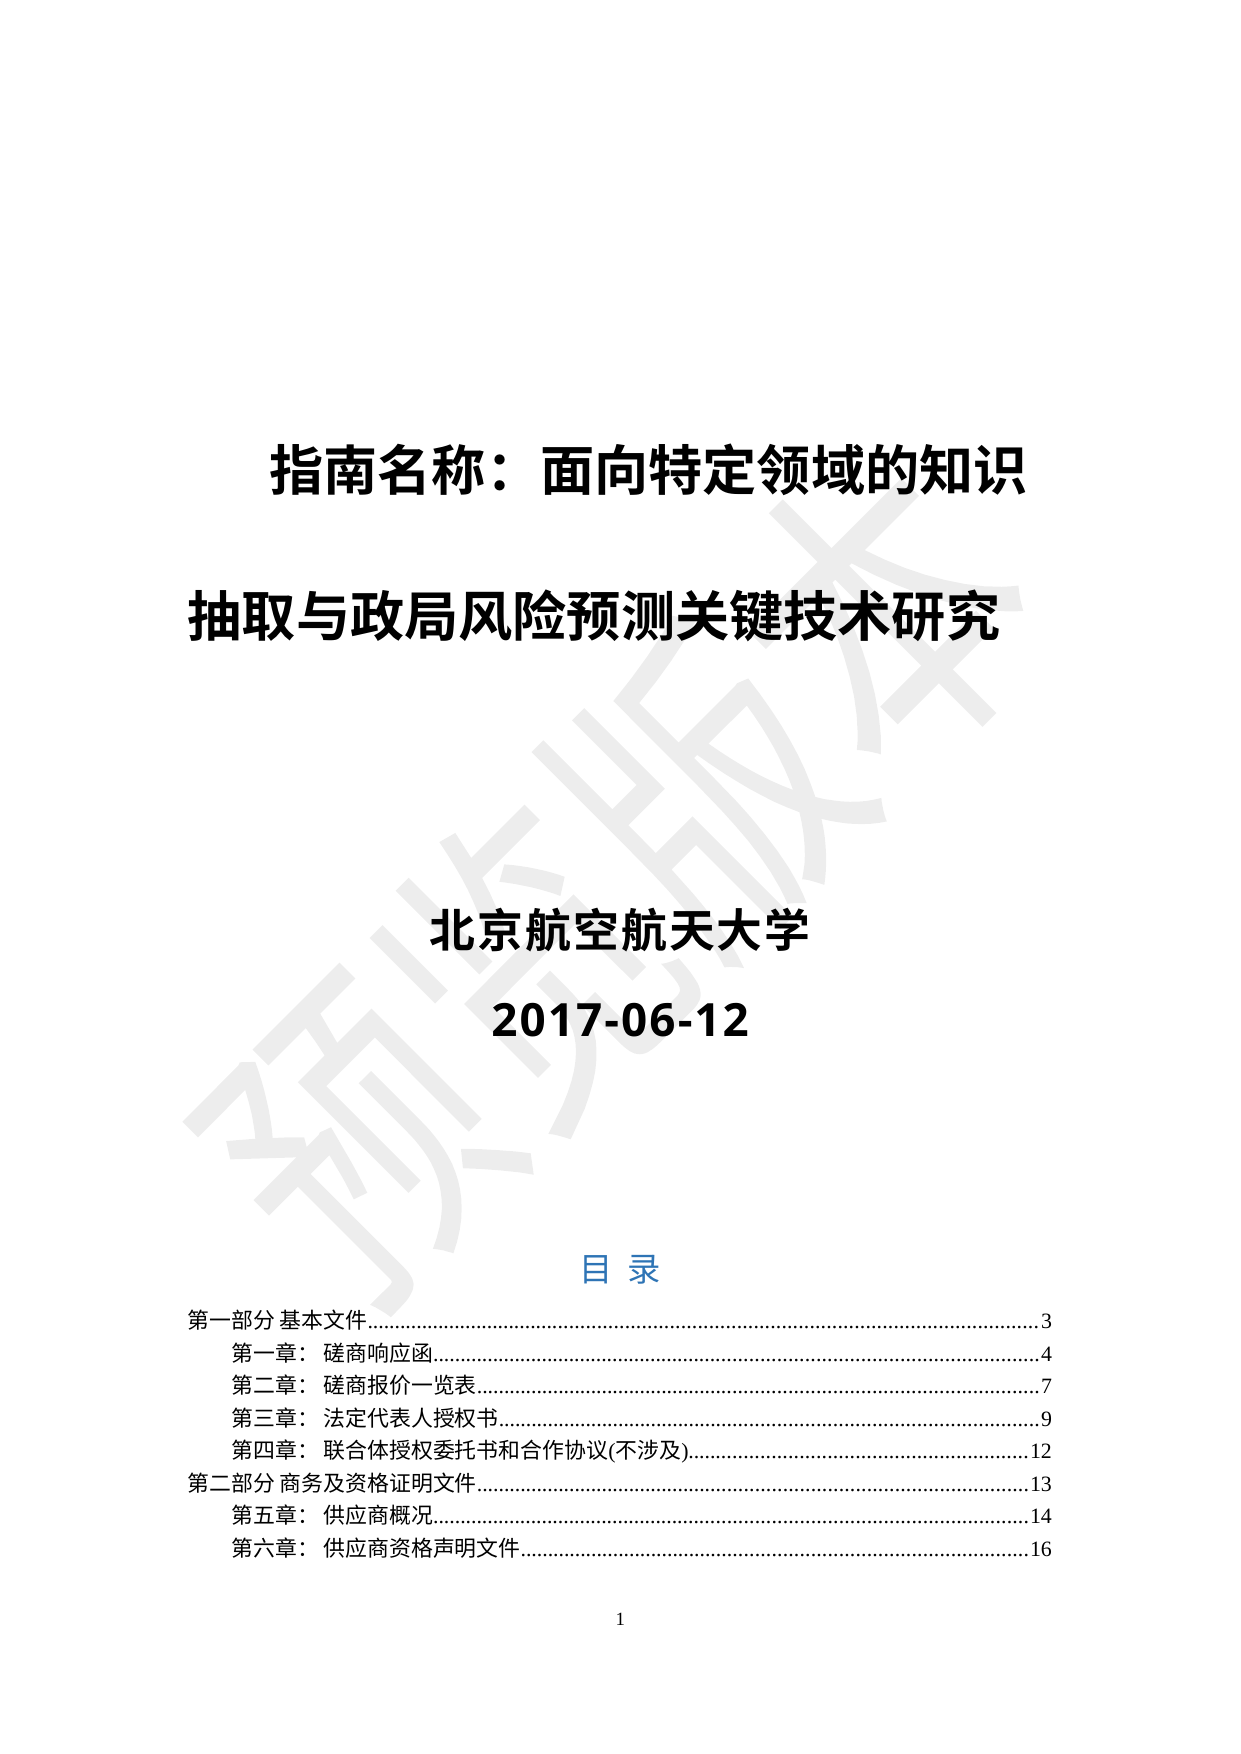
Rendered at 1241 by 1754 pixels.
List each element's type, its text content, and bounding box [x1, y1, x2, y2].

text 北京航空航天大学 [187, 879, 1053, 976]
text 2017-06-12 [187, 986, 1053, 1051]
text 指南名称：面向特定领域的知识抽取与政局风险预测关键技术研究 [187, 418, 1053, 662]
